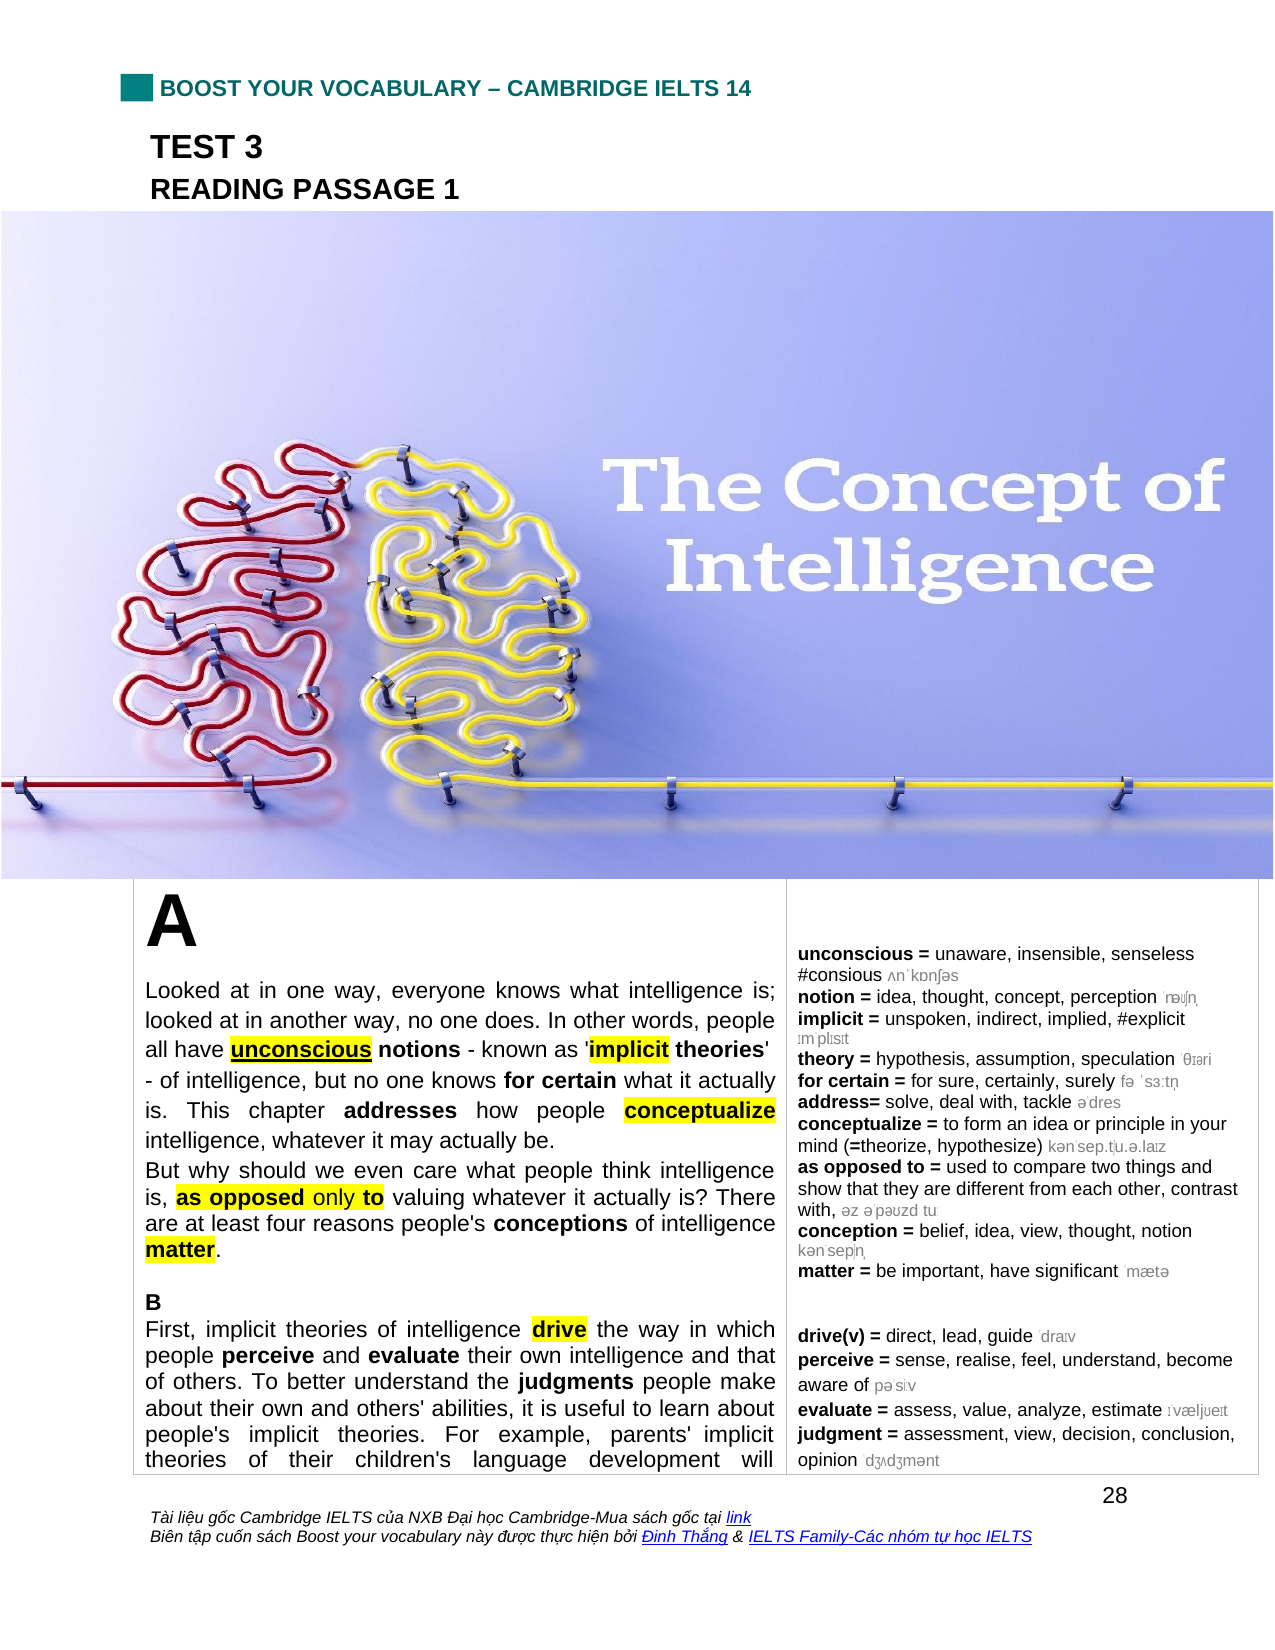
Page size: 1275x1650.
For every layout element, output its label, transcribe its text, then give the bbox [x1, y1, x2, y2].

table_header A Looked at in one way, everyone knows what intelligence is; looked at in another way, no one does. In other words, people all have unconscious notions - known as 'implicit theories' - of intelligence, but no one knows for certain what it actually is. This chapter addresses how people conceptualize intelligence, whatever it may actually be. But why should we even care what people think intelligence is, as opposed only to valuing whatever it actually is? There are at least four reasons people's conceptions of intelligence matter. B First, implicit theories of intelligence drive the way in which people perceive and evaluate their own intelligence and that of others. To better understand the judgments people make about their own and others' abilities, it is useful to learn about people's implicit theories. For example, parents' implicit theories of their children's language development will [134, 879, 786, 1474]
table_header unconscious = unaware, insensible, senseless #consious ʌnˈkɒnʃəs notion = idea, thought, concept, perception ˈnəʊʃn̩ implicit = unspoken, indirect, implied, #explicit ɪmˈplɪsɪt theory = hypothesis, assumption, speculation ˈθɪəri for certain = for sure, certainly, surely fə ˈsɜːtn̩ address= solve, deal with, tackle əˈdres conceptualize = to form an idea or principle in your mind (=theorize, hypothesize) kənˈsep.tʃu.ə.laɪz as opposed to = used to compare two things and show that they are different from each other, contrast with, əz əˈpəʊzd tuː conception = belief, idea, view, thought, notion kənˈsepʃn̩ matter = be important, have significant ˈmætə drive(v) = direct, lead, guide ˈdraɪv perceive = sense, realise, feel, understand, become aware of pəˈsiːv evaluate = assess, value, analyze, estimate ɪˈvæljʊeɪt judgment = assessment, view, decision, conclusion, opinion ˈdʒʌdʒmənt [787, 879, 1258, 1474]
text TEST 3 [150, 127, 1275, 166]
picture [1, 211, 1274, 879]
subtitle READING PASSAGE 1 [150, 172, 1275, 206]
